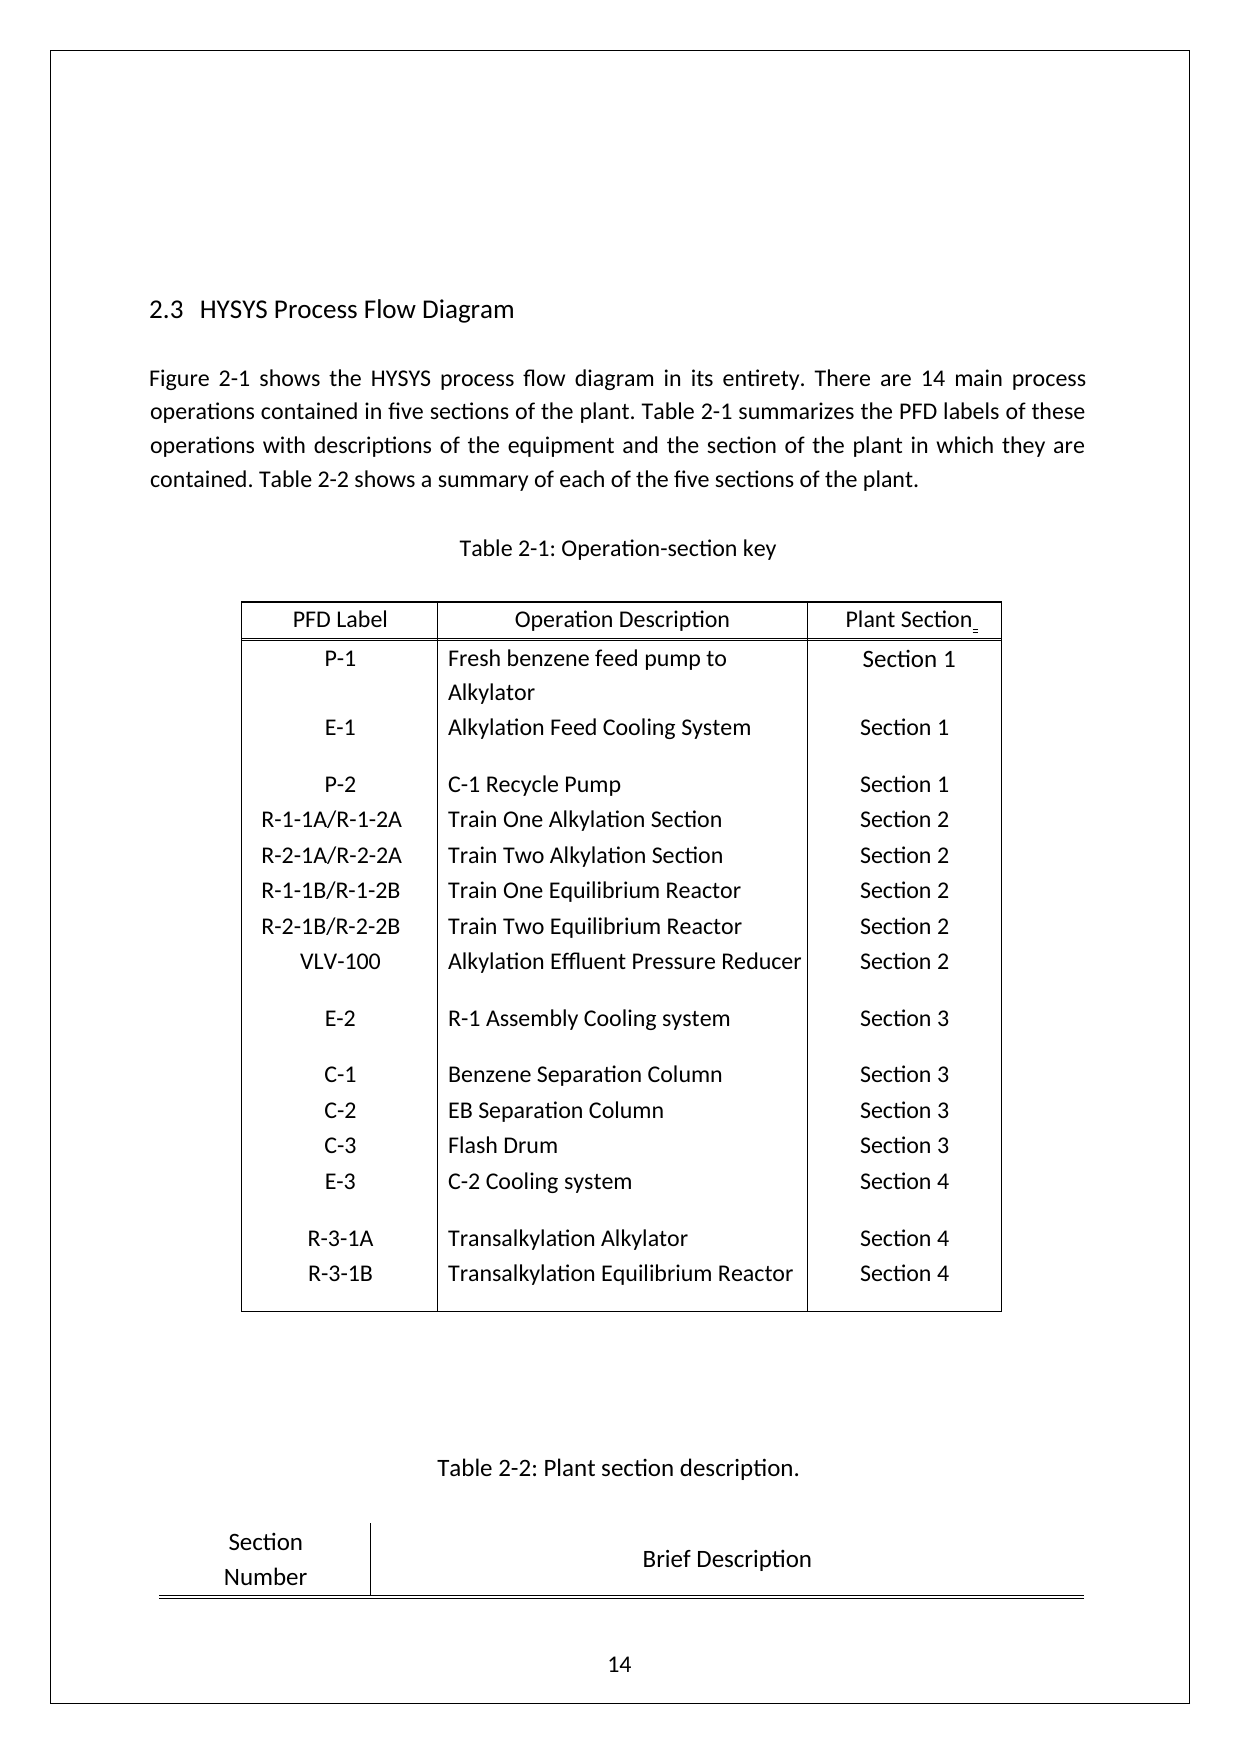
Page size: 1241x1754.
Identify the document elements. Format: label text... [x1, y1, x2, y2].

text Table 2-1: Operation-section key [150, 533, 1086, 562]
table_cell Section 1 [808, 641, 1001, 710]
table_cell Fresh benzene feed pump to Alkylator [438, 641, 807, 710]
table_cell C-3 [242, 1129, 437, 1164]
table_cell R-2-1B/R-2-2B [242, 909, 437, 944]
table_cell Section 2 [808, 873, 1001, 909]
table_cell R-2-1A/R-2-2A [242, 838, 437, 873]
table_cell P-1 [242, 641, 437, 710]
text Figure 2-1 shows the HYSYS process flow diagram in its entirety. There are 14 main process operations contained in five sections of the plant. Table 2-1 summarizes the PFD labels of these operations with descriptions of the equipment and the section of the plant in which they are contained. Table 2-2 shows a summary of each of the five sections of the plant. [149, 363, 1087, 493]
table_cell R-1-1B/R-1-2B [242, 873, 437, 909]
table_cell R-1-1A/R-1-2A [242, 802, 437, 838]
table_cell Section 2 [808, 909, 1001, 944]
table_cell Section 1 [808, 767, 1001, 802]
table_cell R-3-1B [242, 1256, 437, 1311]
table_cell Flash Drum [438, 1129, 807, 1164]
table_cell Section 3 [808, 1093, 1001, 1128]
table_cell P-2 [242, 767, 437, 802]
table_cell C-1 Recycle Pump [438, 767, 807, 802]
table_cell Train One Equilibrium Reactor [438, 873, 807, 909]
table_cell Section 1 [808, 710, 1001, 767]
table_cell E-3 [242, 1164, 437, 1221]
table_cell E-1 [242, 710, 437, 767]
table_header Brief Description [371, 1523, 1084, 1595]
text Table 2-2: Plant section description. [166, 1452, 1071, 1482]
table_cell R-3-1A [242, 1221, 437, 1256]
table_cell EB Separation Column [438, 1093, 807, 1128]
table_cell Alkylation Effluent Pressure Reducer [438, 944, 807, 1001]
table_cell E-2 [242, 1001, 437, 1057]
table_header Section Number [159, 1523, 370, 1595]
table_cell Section 4 [808, 1221, 1001, 1256]
table_cell Section 2 [808, 838, 1001, 873]
table_cell Train Two Equilibrium Reactor [438, 909, 807, 944]
table_cell Alkylation Feed Cooling System [438, 710, 807, 767]
table_cell Section 4 [808, 1256, 1001, 1311]
table_header Operation Description [438, 603, 807, 638]
table_cell Section 2 [808, 944, 1001, 1001]
table_cell Section 2 [808, 802, 1001, 838]
table_cell VLV-100 [242, 944, 437, 1001]
table_header Plant Section [808, 603, 1001, 638]
table_header PFD Label [242, 603, 437, 638]
table_cell Train One Alkylation Section [438, 802, 807, 838]
table_cell Section 3 [808, 1001, 1001, 1057]
table_cell R-1 Assembly Cooling system [438, 1001, 807, 1057]
table_cell Transalkylation Alkylator [438, 1221, 807, 1256]
table_cell C-2 [242, 1093, 437, 1128]
table_cell Transalkylation Equilibrium Reactor [438, 1256, 807, 1311]
table_cell Section 3 [808, 1129, 1001, 1164]
table_cell Benzene Separation Column [438, 1058, 807, 1093]
table_cell C-1 [242, 1058, 437, 1093]
table_cell Section 4 [808, 1164, 1001, 1221]
subtitle 2.3 HYSYS Process Flow Diagram [149, 292, 1090, 325]
table_cell Train Two Alkylation Section [438, 838, 807, 873]
table_cell C-2 Cooling system [438, 1164, 807, 1221]
table_cell Section 3 [808, 1058, 1001, 1093]
